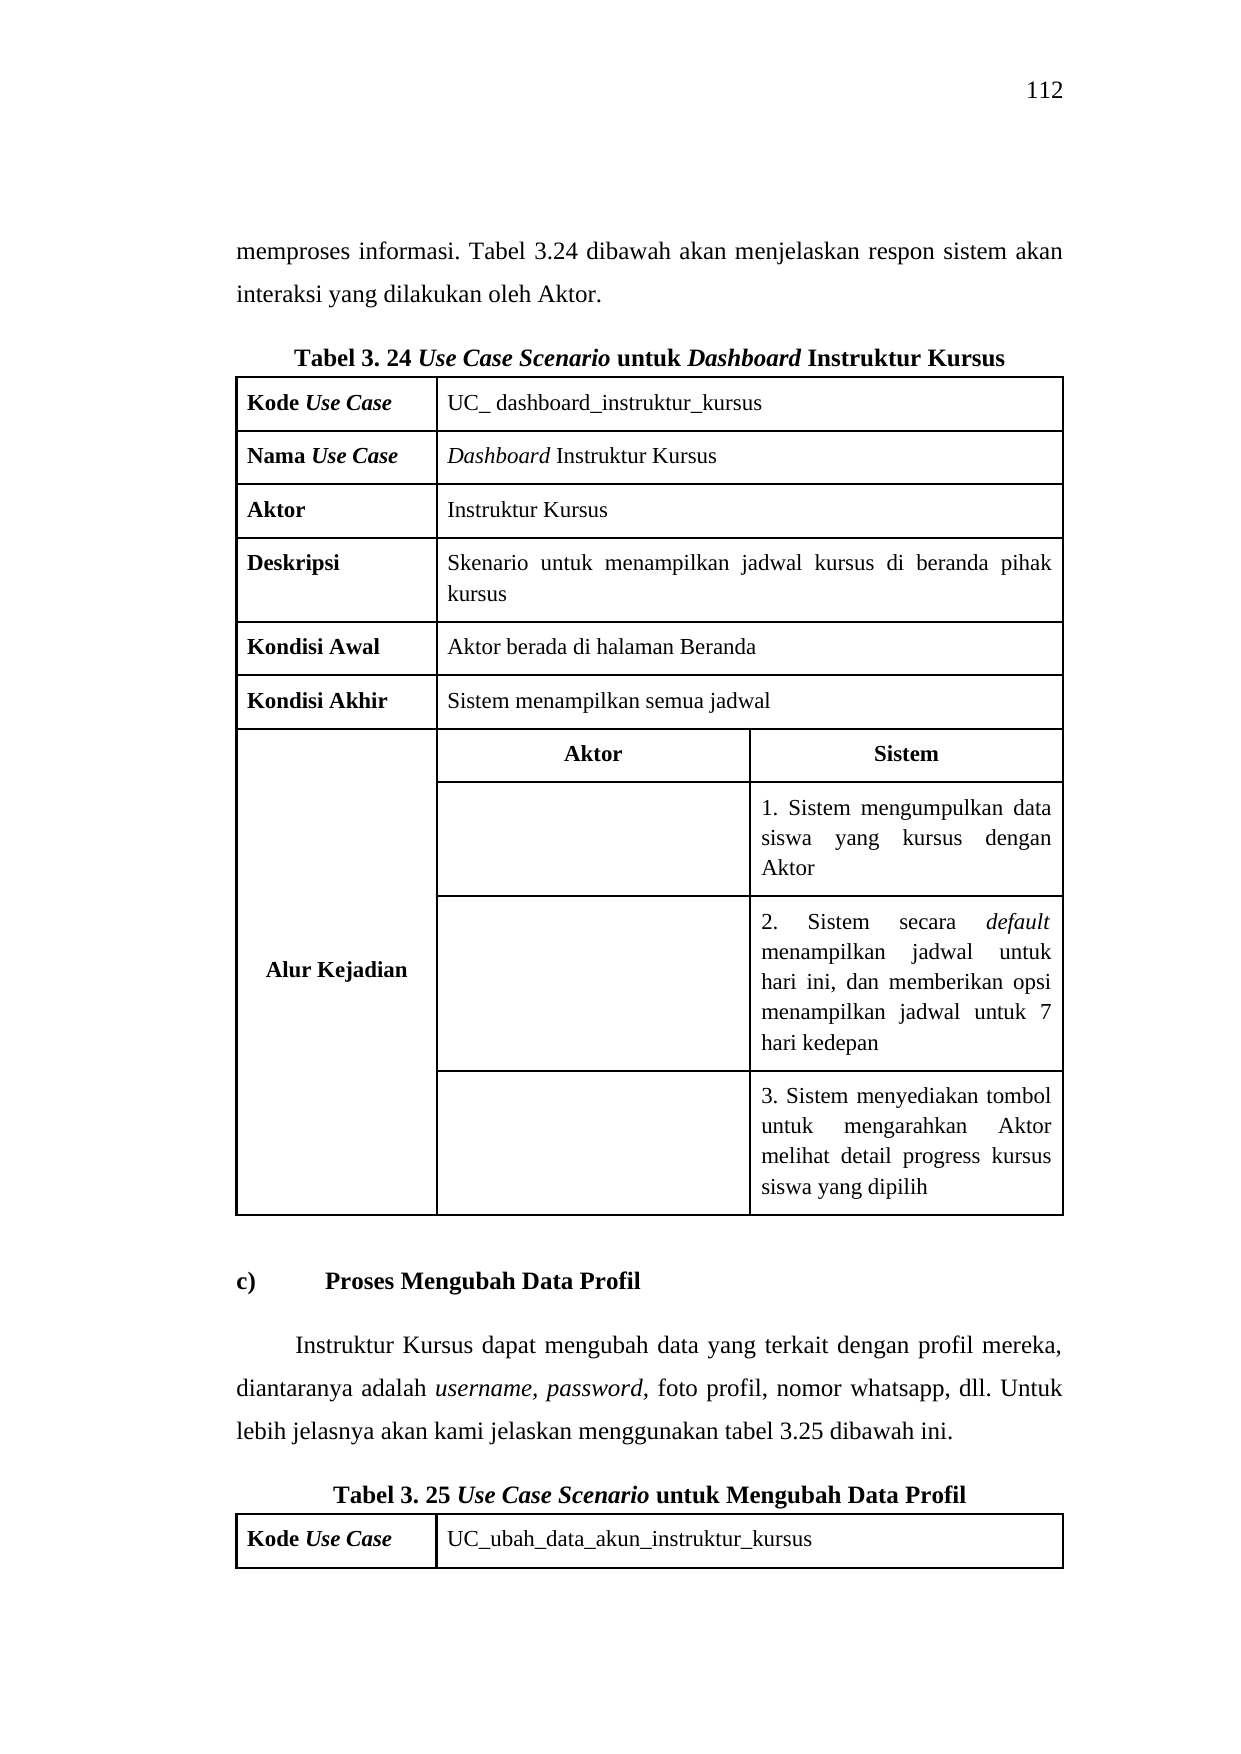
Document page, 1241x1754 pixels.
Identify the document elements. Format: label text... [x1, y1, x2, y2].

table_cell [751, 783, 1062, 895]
text Tabel 3. 25 Use Case Scenario untuk Mengubah Data Profil [236, 1480, 1063, 1509]
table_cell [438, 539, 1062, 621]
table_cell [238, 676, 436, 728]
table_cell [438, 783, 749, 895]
text Tabel 3. 24 Use Case Scenario untuk Dashboard Instruktur Kursus [236, 343, 1063, 372]
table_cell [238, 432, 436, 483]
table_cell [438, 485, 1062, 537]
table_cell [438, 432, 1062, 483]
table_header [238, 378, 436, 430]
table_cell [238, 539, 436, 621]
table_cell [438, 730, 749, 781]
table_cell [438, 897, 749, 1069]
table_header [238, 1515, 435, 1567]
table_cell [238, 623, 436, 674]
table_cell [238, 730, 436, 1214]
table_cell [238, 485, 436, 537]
subtitle Proses Mengubah Data Profil [236, 1266, 1063, 1294]
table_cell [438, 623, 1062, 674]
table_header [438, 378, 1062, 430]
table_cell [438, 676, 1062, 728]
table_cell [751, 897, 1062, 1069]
text Instruktur Kursus dapat mengubah data yang terkait dengan profil mereka, diantaranya adalah username, password, foto profil, nomor whatsapp, dll. Untuk lebih jelasnya akan kami jelaskan menggunakan tabel 3.25 dibawah ini. [236, 1330, 1063, 1445]
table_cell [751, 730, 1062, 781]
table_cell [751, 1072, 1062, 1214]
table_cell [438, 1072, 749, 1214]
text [236, 236, 1063, 308]
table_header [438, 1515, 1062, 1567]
